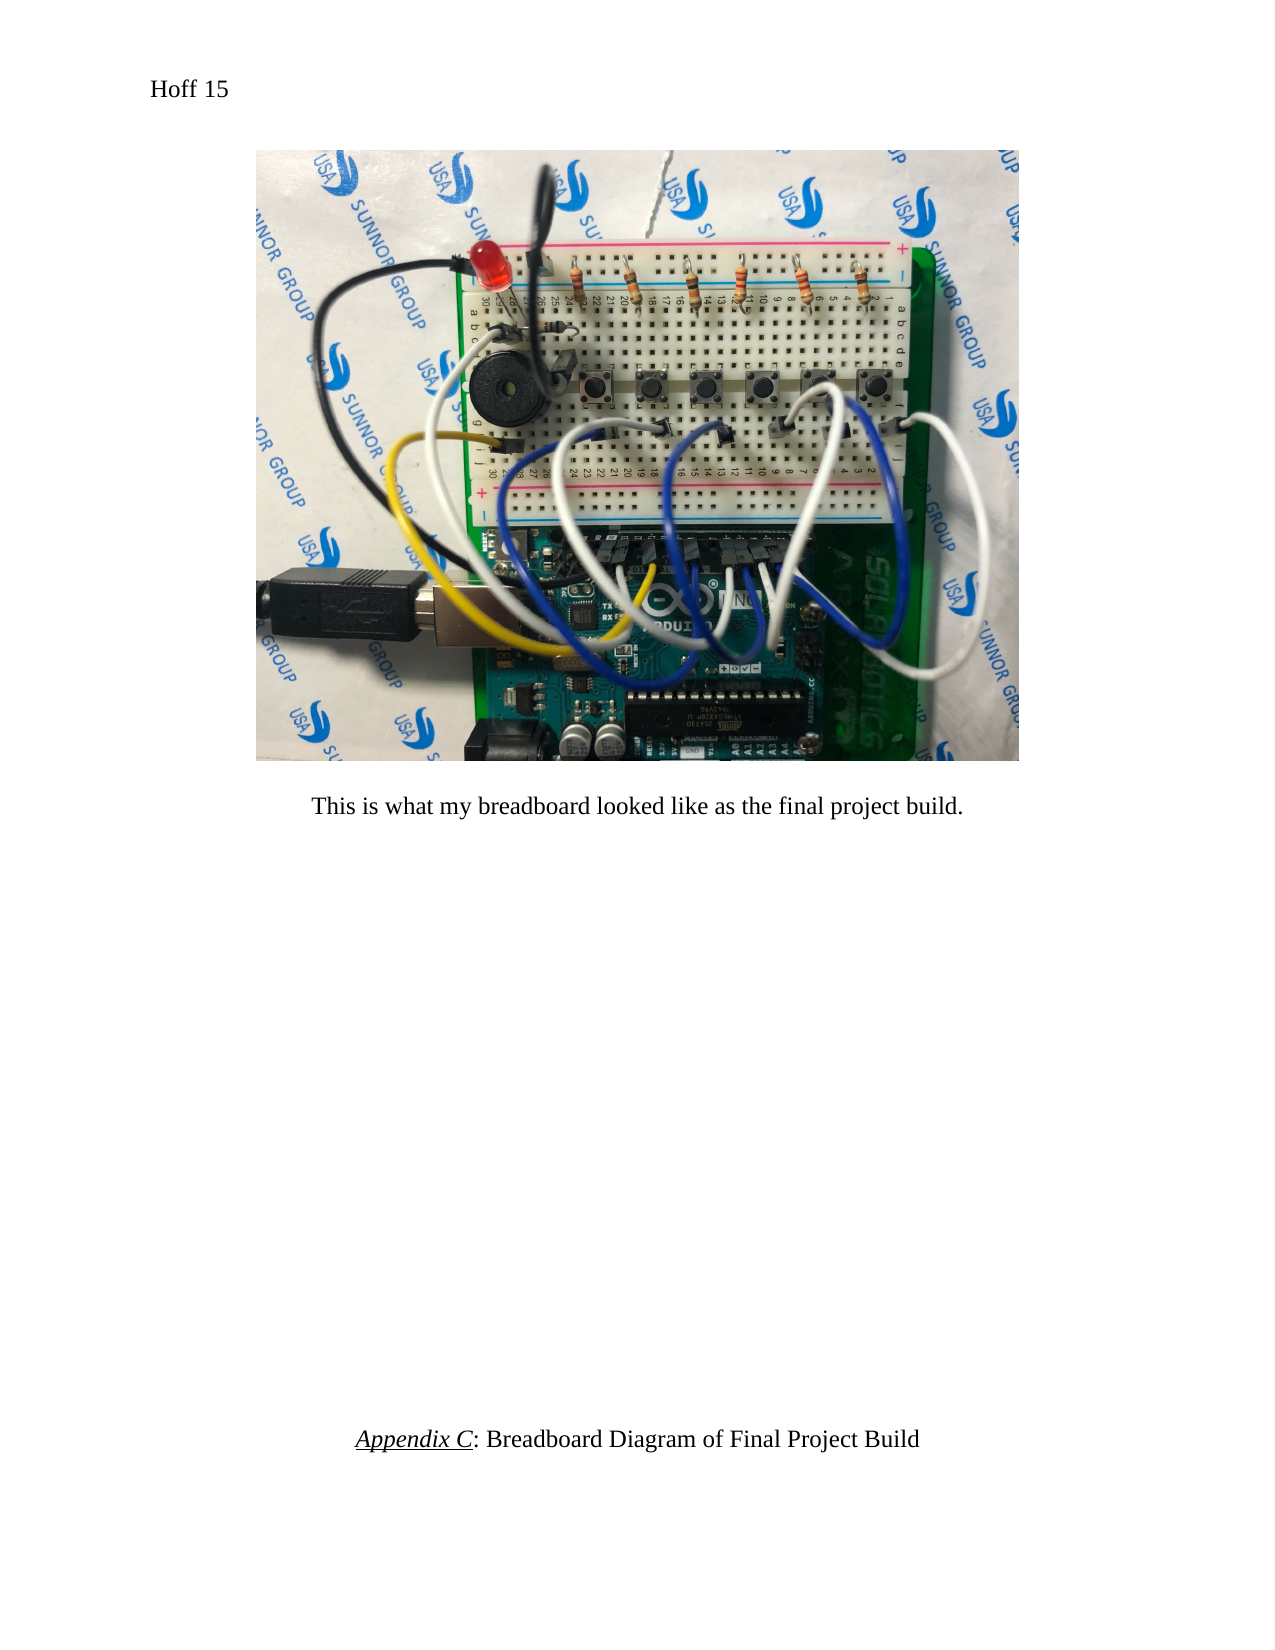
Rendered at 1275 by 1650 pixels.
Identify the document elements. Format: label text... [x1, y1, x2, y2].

text Appendix C: Breadboard Diagram of Final Project Build [150, 1424, 1125, 1452]
text This is what my breadboard looked like as the final project build. [150, 791, 1125, 820]
picture [256, 150, 1019, 761]
